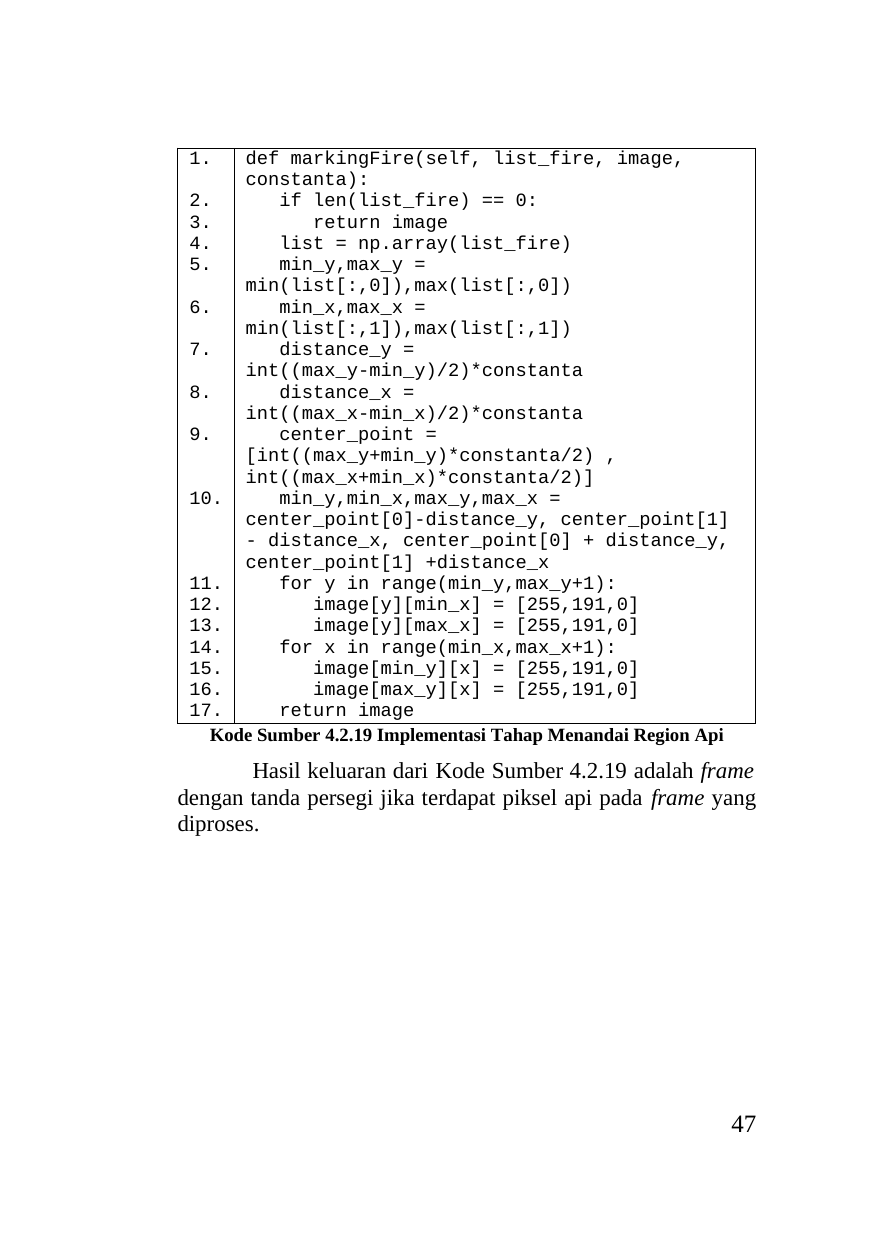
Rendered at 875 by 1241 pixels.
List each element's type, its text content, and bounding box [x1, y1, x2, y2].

text Kode Sumber 4.2.19 Implementasi Tahap Menandai Region Api [177, 724, 756, 745]
table_header def markingFire(self, list_fire, image, constanta): if len(list_fire) == 0: return image list = np.array(list_fire) min_y,max_y = min(list[:,0]),max(list[:,0]) min_x,max_x = min(list[:,1]),max(list[:,1]) distance_y = int((max_y-min_y)/2)*constanta distance_x = int((max_x-min_x)/2)*constanta center_point = [int((max_y+min_y)*constanta/2) , int((max_x+min_x)*constanta/2)] min_y,min_x,max_y,max_x = center_point[0]-distance_y, center_point[1] - distance_x, center_point[0] + distance_y, center_point[1] +distance_x for y in range(min_y,max_y+1): image[y][min_x] = [255,191,0] image[y][max_x] = [255,191,0] for x in range(min_x,max_x+1): image[min_y][x] = [255,191,0] image[max_y][x] = [255,191,0] return image [235, 149, 755, 722]
text Hasil keluaran dari Kode Sumber 4.2.19 adalah frame dengan tanda persegi jika terdapat piksel api pada frame yang diproses. [177, 758, 756, 837]
table_header 1. 2. 3. 4. 5. 6. 7. 8. 9. 10. 11. 12. 13. 14. 15. 16. 17. [178, 149, 234, 722]
